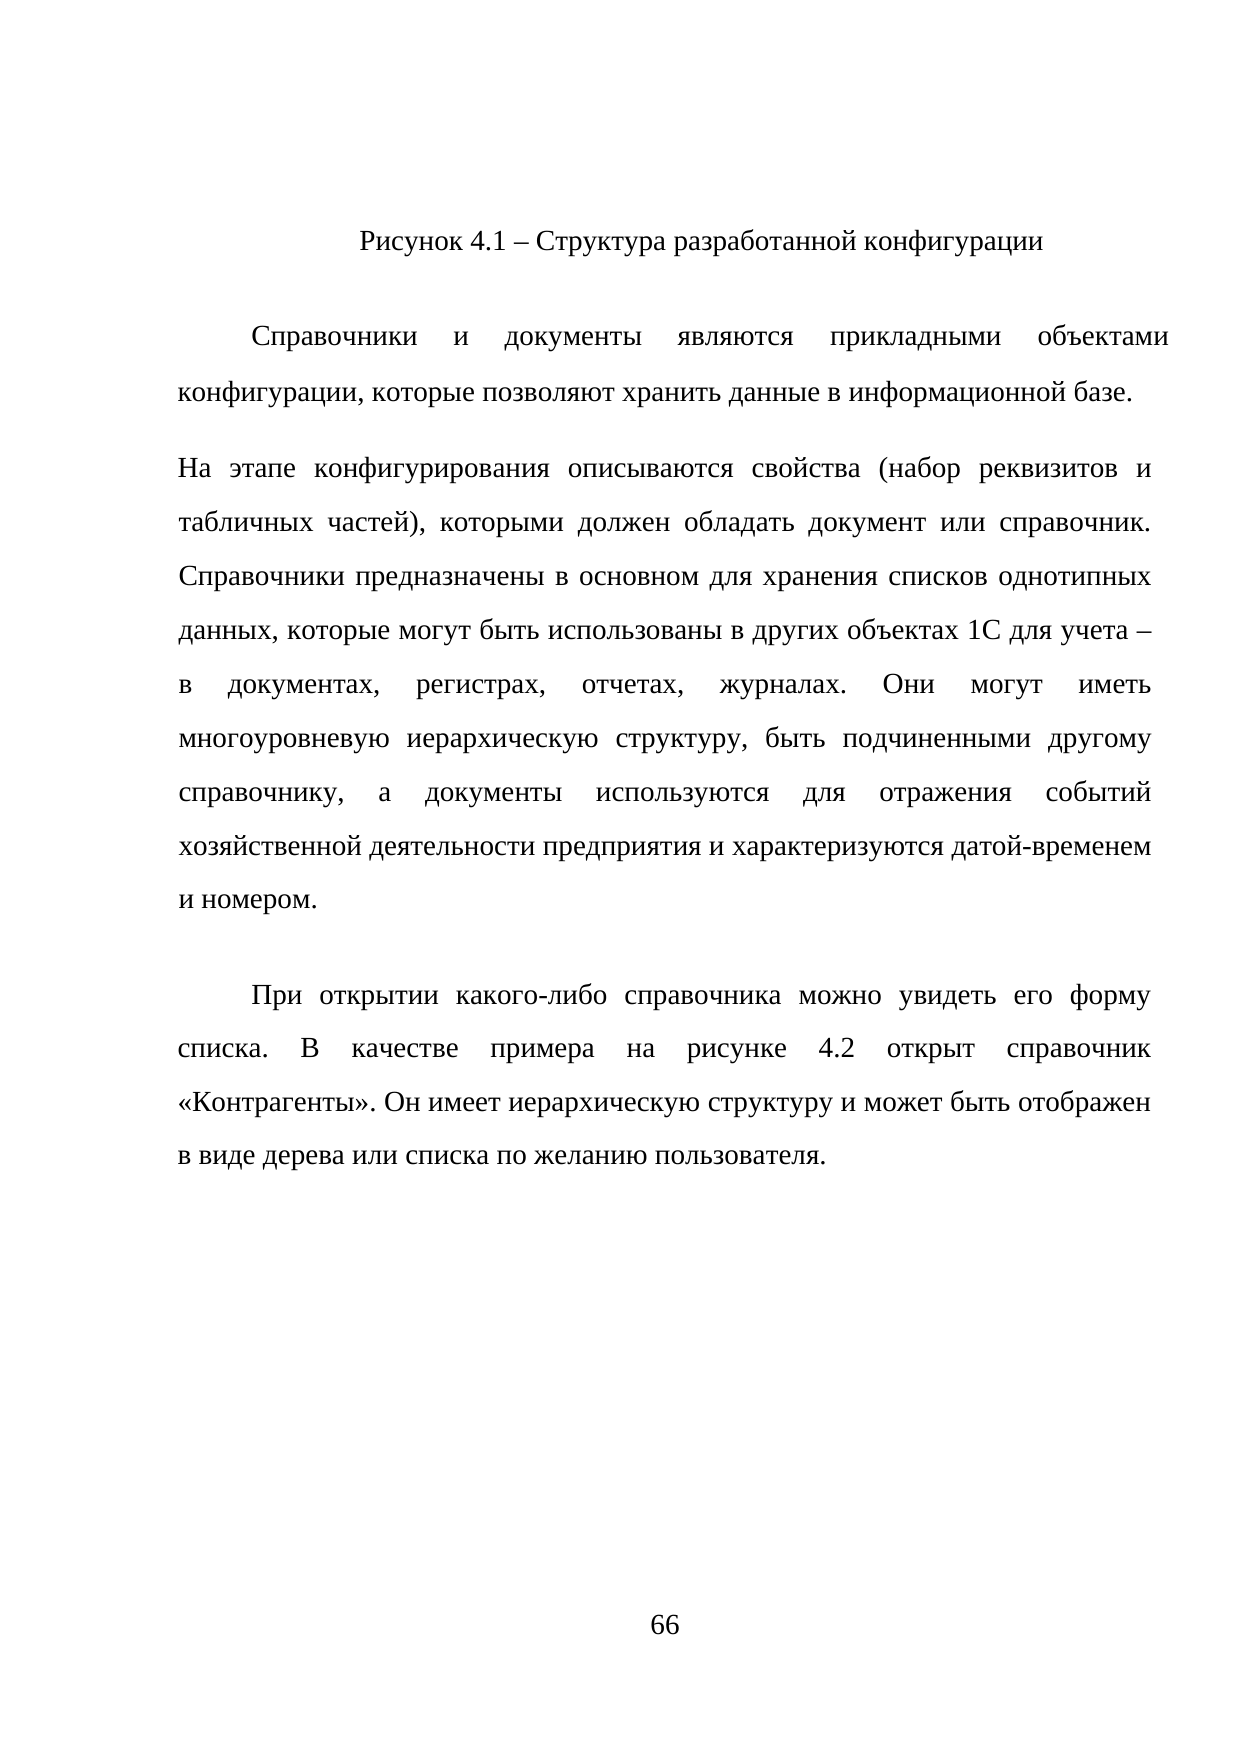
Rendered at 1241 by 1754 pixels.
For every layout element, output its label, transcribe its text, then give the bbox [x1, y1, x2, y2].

text Рисунок 4.1 – Структура разработанной конфигурации [359, 223, 1168, 257]
text Справочники и документы являются прикладными объектами конфигурации, которые позволяют хранить данные в информационной базе. [177, 318, 1168, 407]
text При открытии какого-либо справочника можно увидеть его форму списка. В качестве примера на рисунке 4.2 открыт справочник «Контрагенты». Он имеет иерархическую структуру и может быть отображен в виде дерева или списка по желанию пользователя. [177, 977, 1152, 1171]
text На этапе конфигурирования описываются свойства (набор реквизитов и табличных частей), которыми должен обладать документ или справочник. Справочники предназначены в основном для хранения списков однотипных данных, которые могут быть использованы в других объектах 1С для учета – в документах, регистрах, отчетах, журналах. Они могут иметь многоуровневую иерархическую структуру, быть подчиненными другому справочнику, а документы используются для отражения событий хозяйственной деятельности предприятия и характеризуются датой-временем и номером. [177, 450, 1152, 915]
